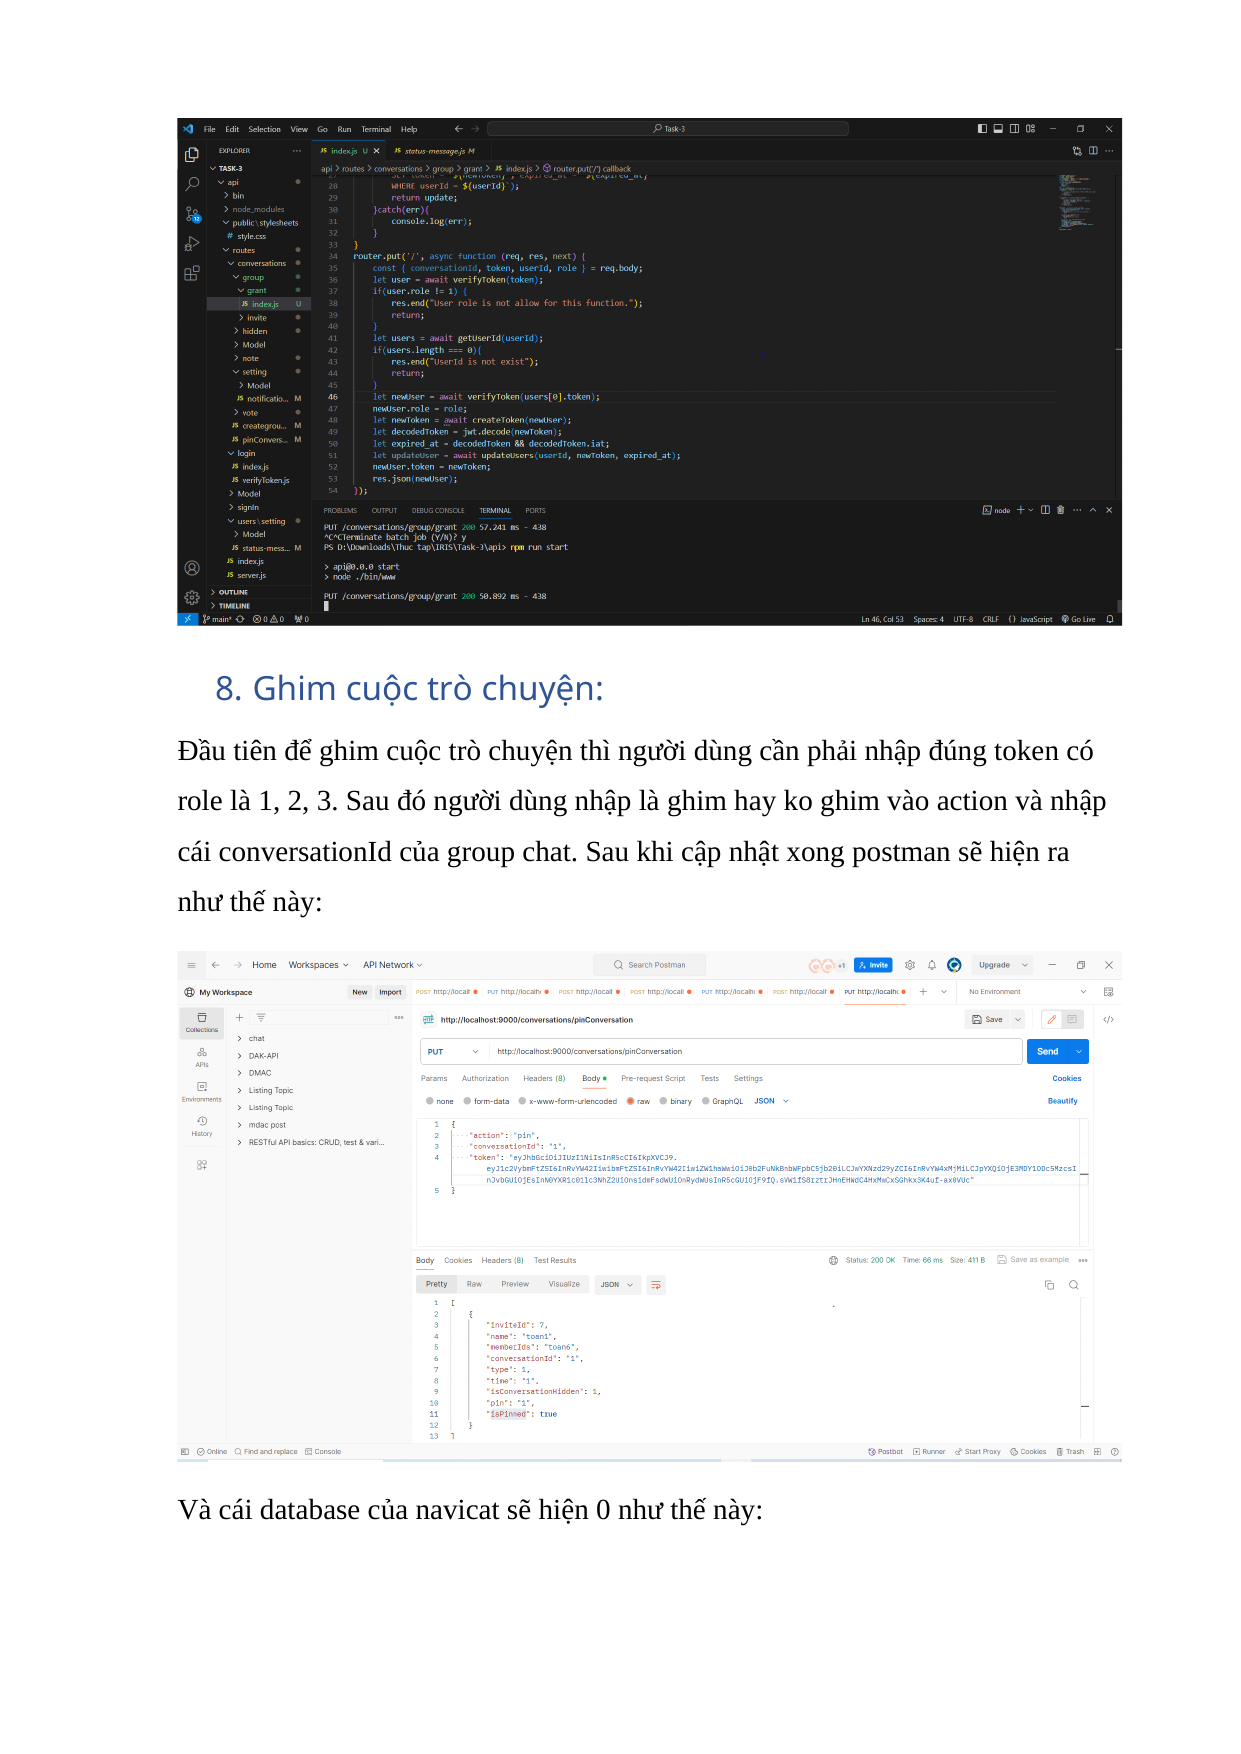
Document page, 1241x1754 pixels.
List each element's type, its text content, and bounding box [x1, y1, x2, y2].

text Đầu tiên để ghim cuộc trò chuyện thì người dùng cần phải nhập đúng token có role là 1, 2, 3. Sau đó người dùng nhập là ghim hay ko ghim vào action và nhập cái conversationId của group chat. Sau khi cập nhật xong postman sẽ hiện ra như thế này: [177, 733, 1122, 917]
text Và cái database của navicat sẽ hiện 0 như thế này: [177, 1492, 1122, 1526]
picture [177, 951, 1123, 1462]
subtitle Ghim cuộc trò chuyện: [215, 665, 1122, 710]
picture [177, 118, 1123, 626]
